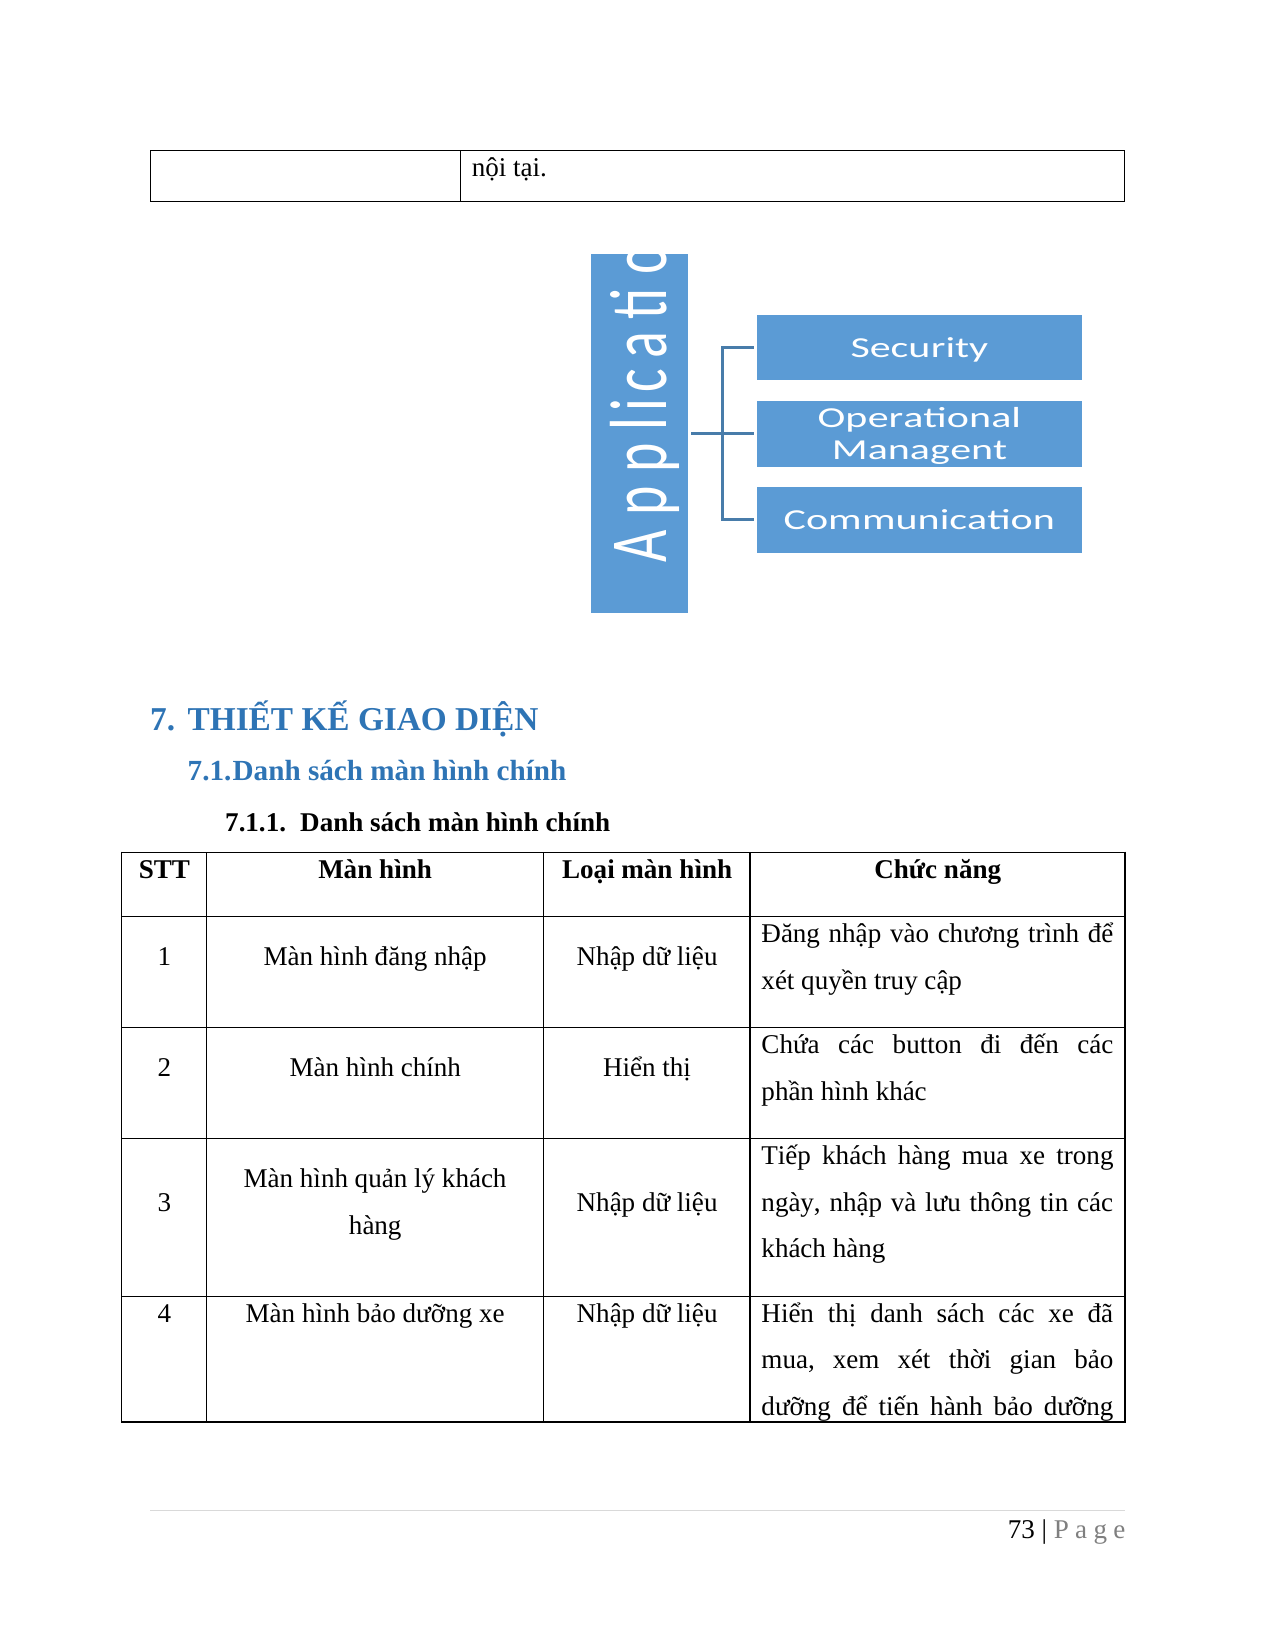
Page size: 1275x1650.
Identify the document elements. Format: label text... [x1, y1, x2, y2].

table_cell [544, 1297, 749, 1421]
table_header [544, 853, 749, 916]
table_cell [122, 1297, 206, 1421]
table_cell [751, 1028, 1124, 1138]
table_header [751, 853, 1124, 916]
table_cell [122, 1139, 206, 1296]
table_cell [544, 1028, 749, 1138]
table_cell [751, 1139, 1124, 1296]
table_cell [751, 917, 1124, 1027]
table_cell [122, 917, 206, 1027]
subtitle Danh sách màn hình chính [187, 753, 1125, 786]
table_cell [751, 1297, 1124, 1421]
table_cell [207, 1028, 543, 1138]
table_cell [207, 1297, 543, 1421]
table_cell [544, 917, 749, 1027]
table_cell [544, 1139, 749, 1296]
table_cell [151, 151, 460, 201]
subtitle Danh sách màn hình chính [225, 806, 1125, 837]
subtitle Thiết kế giao diện [150, 699, 1125, 737]
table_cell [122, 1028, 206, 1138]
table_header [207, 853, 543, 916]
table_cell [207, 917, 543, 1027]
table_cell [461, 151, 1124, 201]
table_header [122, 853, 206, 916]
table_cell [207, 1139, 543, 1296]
